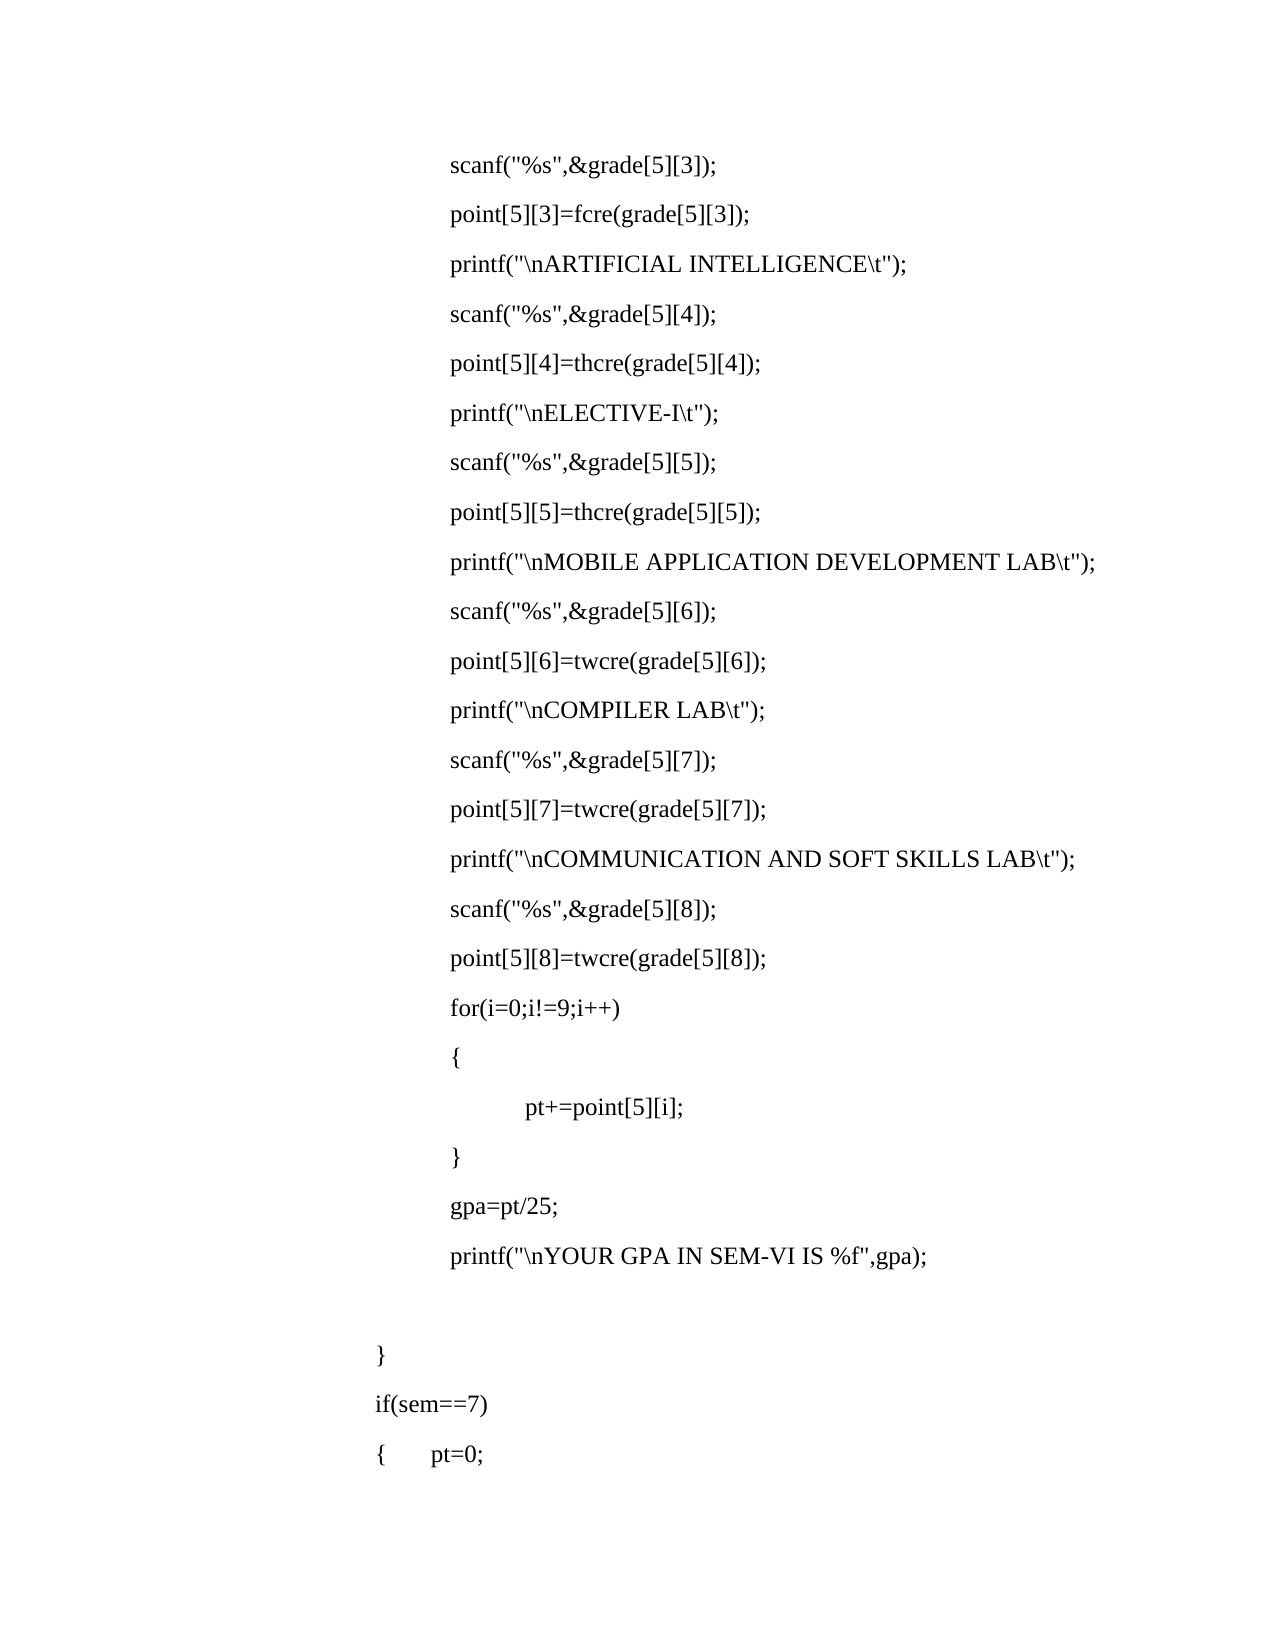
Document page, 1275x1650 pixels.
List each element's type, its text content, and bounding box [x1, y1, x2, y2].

text { pt=0; [150, 1439, 1125, 1468]
text printf("\nARTIFICIAL INTELLIGENCE\t"); [150, 249, 1125, 278]
text printf("\nELECTIVE-I\t"); [150, 398, 1125, 427]
text point[5][7]=twcre(grade[5][7]); [150, 794, 1125, 823]
text printf("\nCOMPILER LAB\t"); [150, 695, 1125, 724]
text pt+=point[5][i]; [150, 1092, 1125, 1121]
text if(sem==7) [150, 1389, 1125, 1418]
text scanf("%s",&grade[5][4]); [150, 299, 1125, 327]
text point[5][3]=fcre(grade[5][3]); [150, 199, 1125, 228]
text printf("\nYOUR GPA IN SEM-VI IS %f",gpa); [150, 1241, 1125, 1269]
text point[5][6]=twcre(grade[5][6]); [150, 646, 1125, 674]
text scanf("%s",&grade[5][5]); [150, 447, 1125, 476]
text scanf("%s",&grade[5][8]); [150, 894, 1125, 922]
text for(i=0;i!=9;i++) [150, 993, 1125, 1022]
text printf("\nMOBILE APPLICATION DEVELOPMENT LAB\t"); [150, 547, 1125, 575]
text point[5][8]=twcre(grade[5][8]); [150, 943, 1125, 972]
text { [150, 1042, 1125, 1071]
text gpa=pt/25; [150, 1191, 1125, 1220]
text point[5][5]=thcre(grade[5][5]); [150, 497, 1125, 526]
text scanf("%s",&grade[5][3]); [150, 150, 1125, 179]
text printf("\nCOMMUNICATION AND SOFT SKILLS LAB\t"); [150, 844, 1125, 873]
text point[5][4]=thcre(grade[5][4]); [150, 348, 1125, 377]
text scanf("%s",&grade[5][7]); [150, 745, 1125, 774]
text } [150, 1142, 1125, 1170]
text } [150, 1340, 1125, 1369]
text scanf("%s",&grade[5][6]); [150, 596, 1125, 625]
